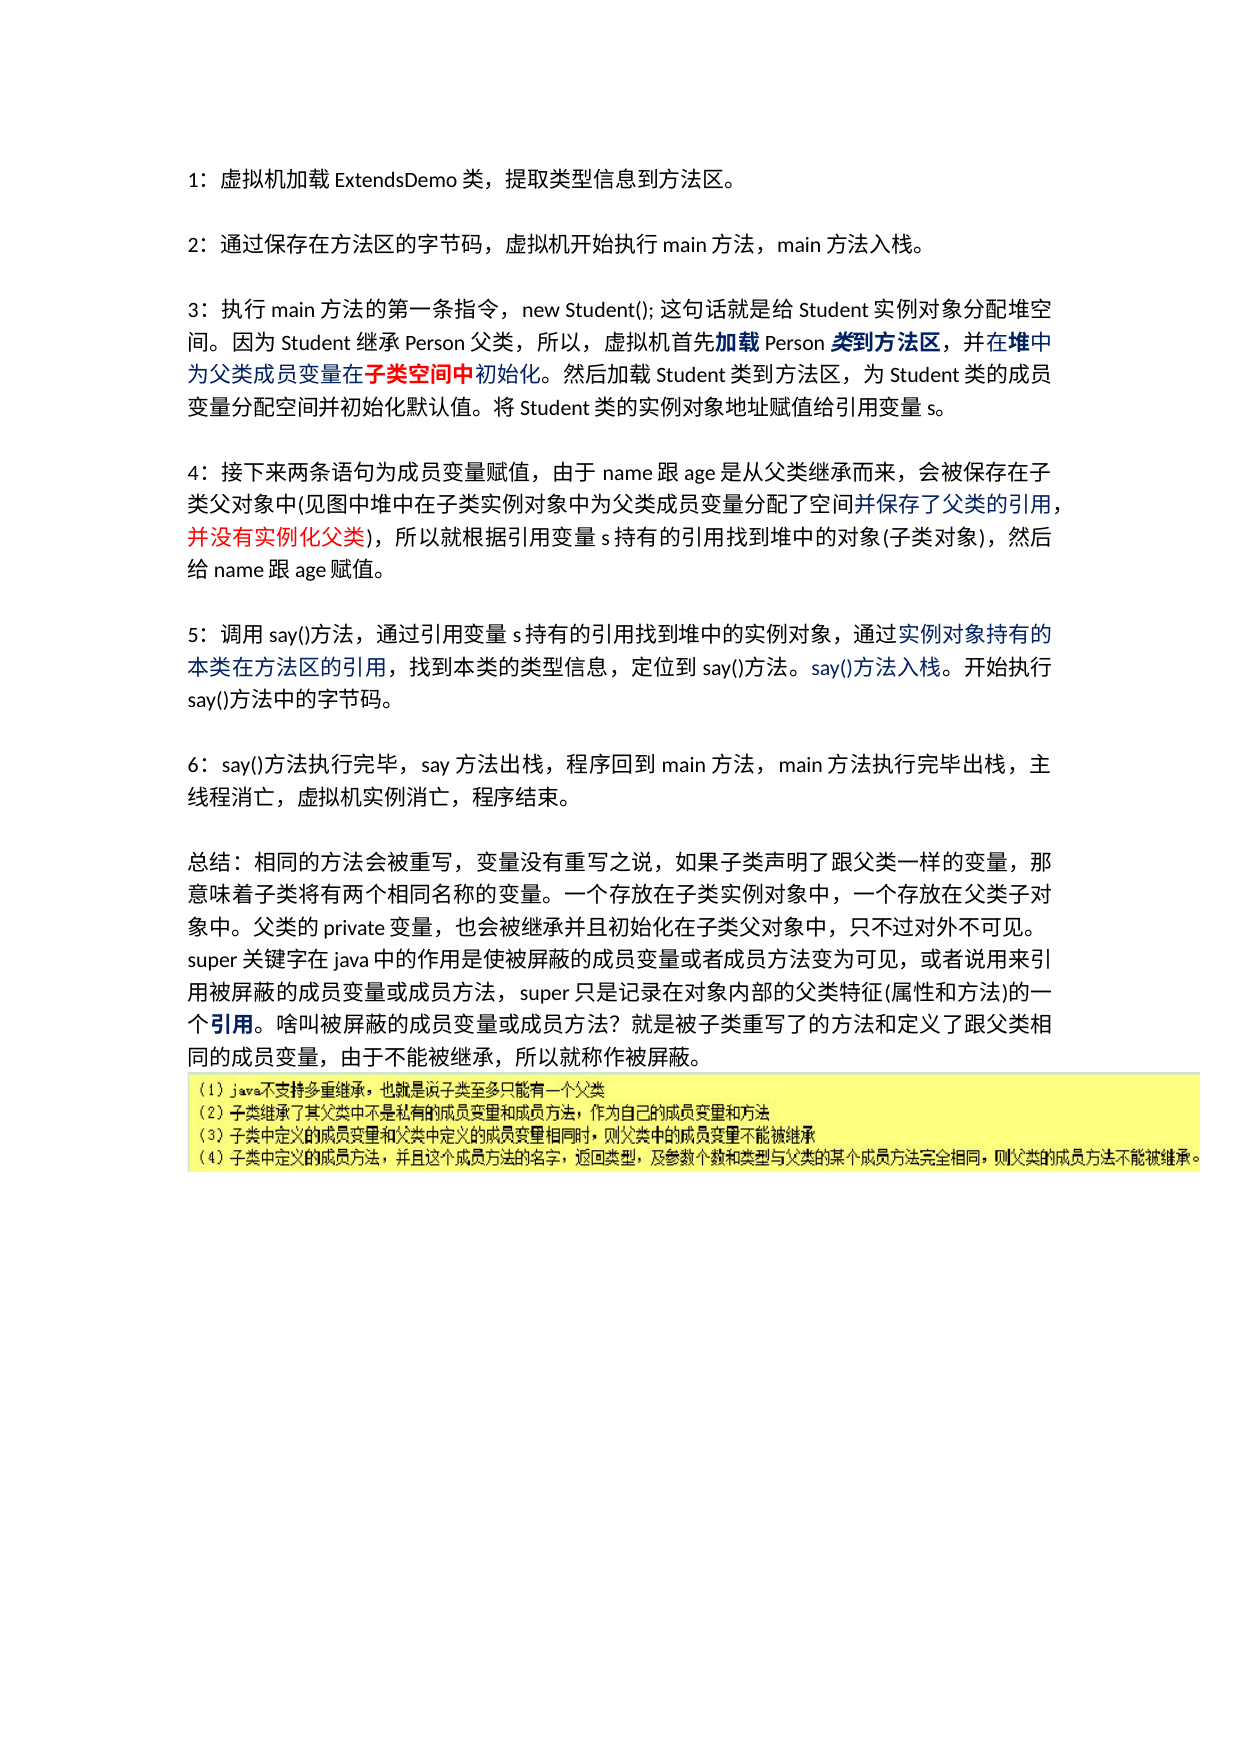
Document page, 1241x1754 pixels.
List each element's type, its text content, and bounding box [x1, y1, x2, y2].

list super关键字在java中的作用是使被屏蔽的成员变量或者成员方法变为可见，或者说用来引用被屏蔽的成员变量或成员方法，super只是记录在对象内部的父类特征(属性和方法)的一个引用。啥叫被屏蔽的成员变量或成员方法？就是被子类重写了的方法和定义了跟父类相同的成员变量，由于不能被继承，所以就称作被屏蔽。 [187, 942, 1053, 1072]
list 4：接下来两条语句为成员变量赋值，由于name跟age是从父类继承而来，会被保存在子类父对象中(见图中堆中在子类实例对象中为父类成员变量分配了空间并保存了父类的引用，并没有实例化父类)，所以就根据引用变量s持有的引用找到堆中的对象(子类对象)，然后给name跟age赋值。 [187, 454, 1053, 584]
list 2：通过保存在方法区的字节码，虚拟机开始执行main方法，main方法入栈。 [187, 227, 1053, 259]
list 总结：相同的方法会被重写，变量没有重写之说，如果子类声明了跟父类一样的变量，那意味着子类将有两个相同名称的变量。一个存放在子类实例对象中，一个存放在父类子对象中。父类的private变量，也会被继承并且初始化在子类父对象中，只不过对外不可见。 [187, 844, 1053, 942]
list 1：虚拟机加载ExtendsDemo类，提取类型信息到方法区。 [187, 162, 1053, 194]
picture [187, 1072, 1200, 1172]
list 5：调用say()方法，通过引用变量s持有的引用找到堆中的实例对象，通过实例对象持有的本类在方法区的引用，找到本类的类型信息，定位到say()方法。say()方法入栈。开始执行say()方法中的字节码。 [187, 617, 1053, 714]
list 3：执行main方法的第一条指令，new Student(); 这句话就是给Student实例对象分配堆空间。因为Student继承Person父类，所以，虚拟机首先加载Person类到方法区，并在堆中为父类成员变量在子类空间中初始化。然后加载Student类到方法区，为Student类的成员变量分配空间并初始化默认值。将Student类的实例对象地址赋值给引用变量s。 [187, 292, 1053, 422]
list 6：say()方法执行完毕，say方法出栈，程序回到main方法，main方法执行完毕出栈，主线程消亡，虚拟机实例消亡，程序结束。 [187, 747, 1053, 812]
